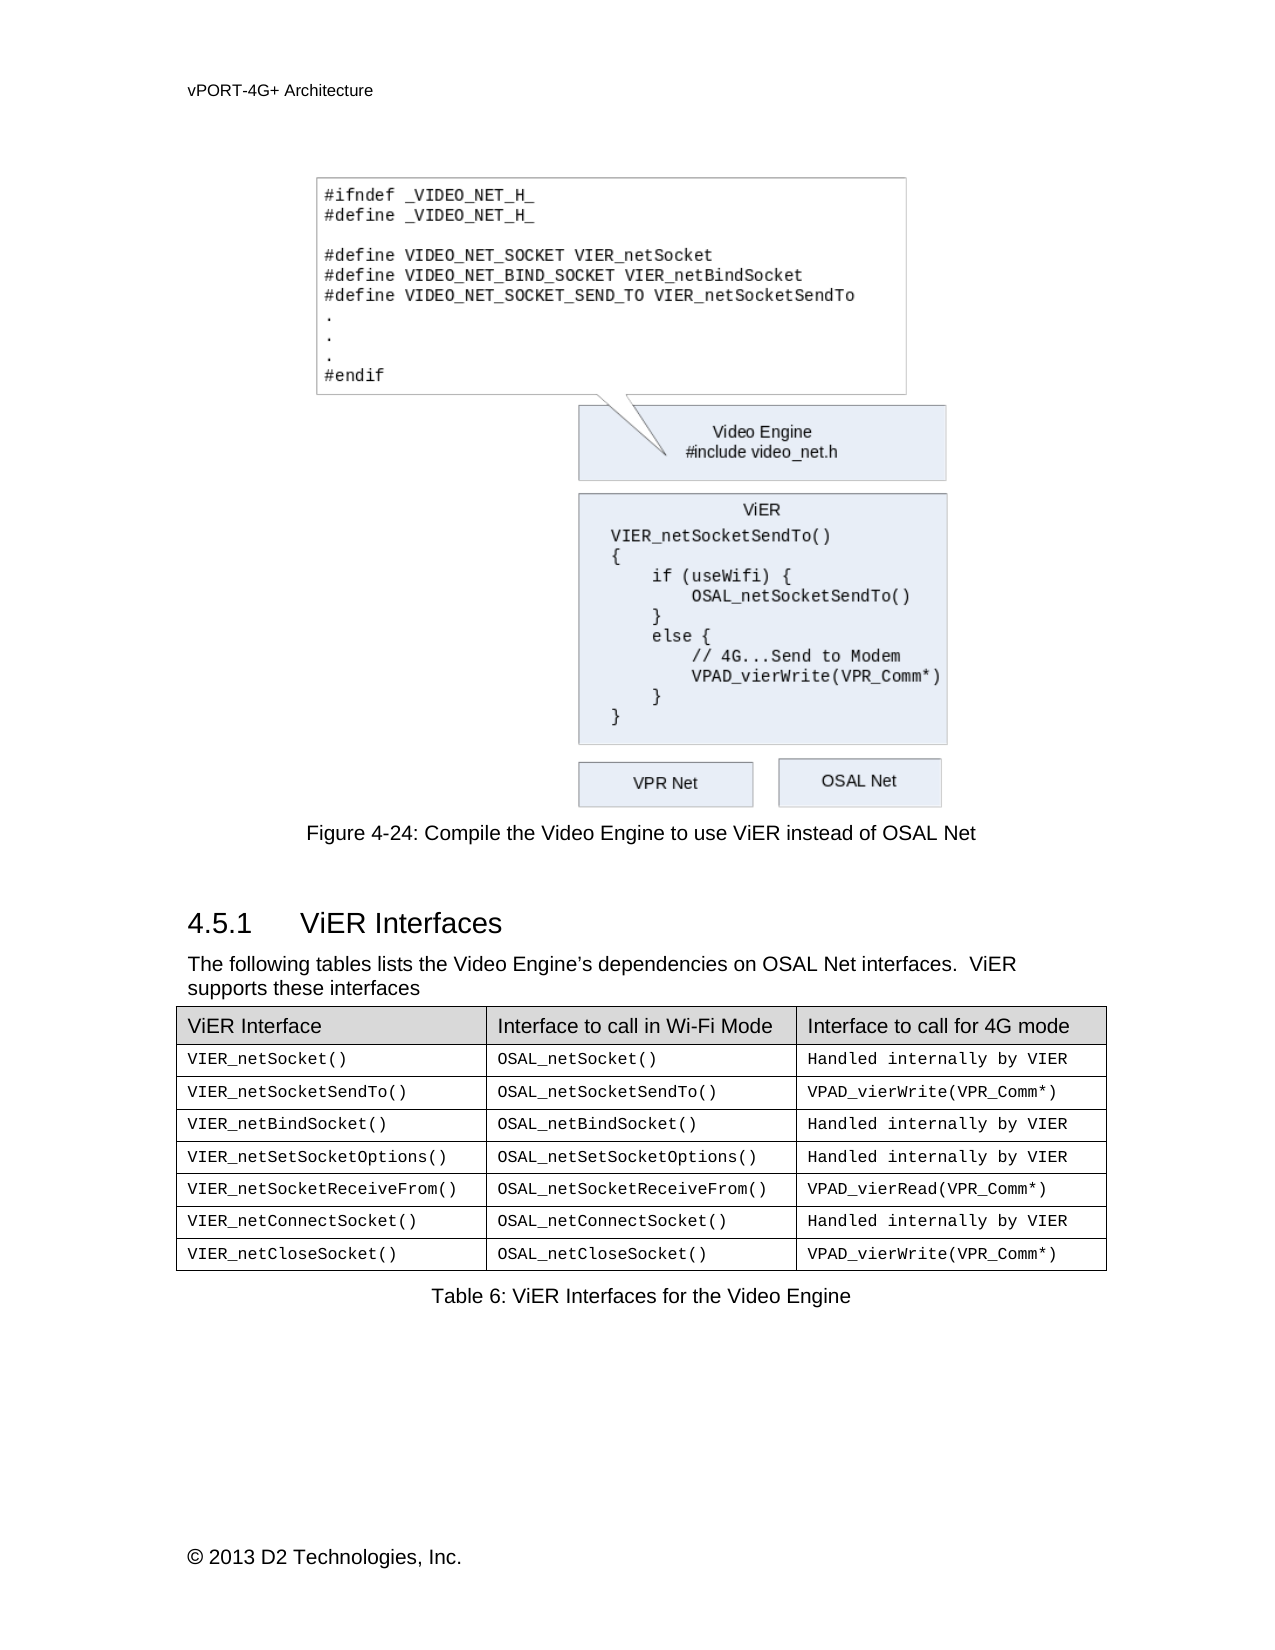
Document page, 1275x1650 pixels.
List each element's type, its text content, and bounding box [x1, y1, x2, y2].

table_cell VIER_netBindSocket() [177, 1110, 486, 1141]
table_cell Handled internally by VIER [797, 1142, 1106, 1173]
table_header Interface to call for 4G mode [797, 1007, 1106, 1044]
table_cell VIER_netCloseSocket() [177, 1239, 486, 1270]
table_cell VIER_netSetSocketOptions() [177, 1142, 486, 1173]
table_cell VIER_netSocketSendTo() [177, 1077, 486, 1108]
table_cell OSAL_netConnectSocket() [487, 1207, 796, 1238]
table_cell VIER_netSocketReceiveFrom() [177, 1174, 486, 1206]
table_cell VIER_netSocket() [177, 1045, 486, 1076]
table_header Interface to call in Wi-Fi Mode [487, 1007, 796, 1044]
table_cell VPAD_vierWrite(VPR_Comm*) [797, 1239, 1106, 1270]
text The following tables lists the Video Engine’s dependencies on OSAL Net interfaces. ViER supports these interfaces [187, 952, 1095, 1000]
table_cell OSAL_netSetSocketOptions() [487, 1142, 796, 1173]
table_cell OSAL_netBindSocket() [487, 1110, 796, 1141]
table_cell Handled internally by VIER [797, 1110, 1106, 1141]
table_cell OSAL_netSocket() [487, 1045, 796, 1076]
table_cell Handled internally by VIER [797, 1207, 1106, 1238]
table_cell VIER_netConnectSocket() [177, 1207, 486, 1238]
table_cell VPAD_vierWrite(VPR_Comm*) [797, 1077, 1106, 1108]
table_cell Handled internally by VIER [797, 1045, 1106, 1076]
table_header ViER Interface [177, 1007, 486, 1044]
table_cell VPAD_vierRead(VPR_Comm*) [797, 1174, 1106, 1206]
table_cell OSAL_netSocketSendTo() [487, 1077, 796, 1108]
table_cell OSAL_netCloseSocket() [487, 1239, 796, 1270]
table_cell OSAL_netSocketReceiveFrom() [487, 1174, 796, 1206]
subtitle ViER Interfaces [187, 906, 1095, 939]
